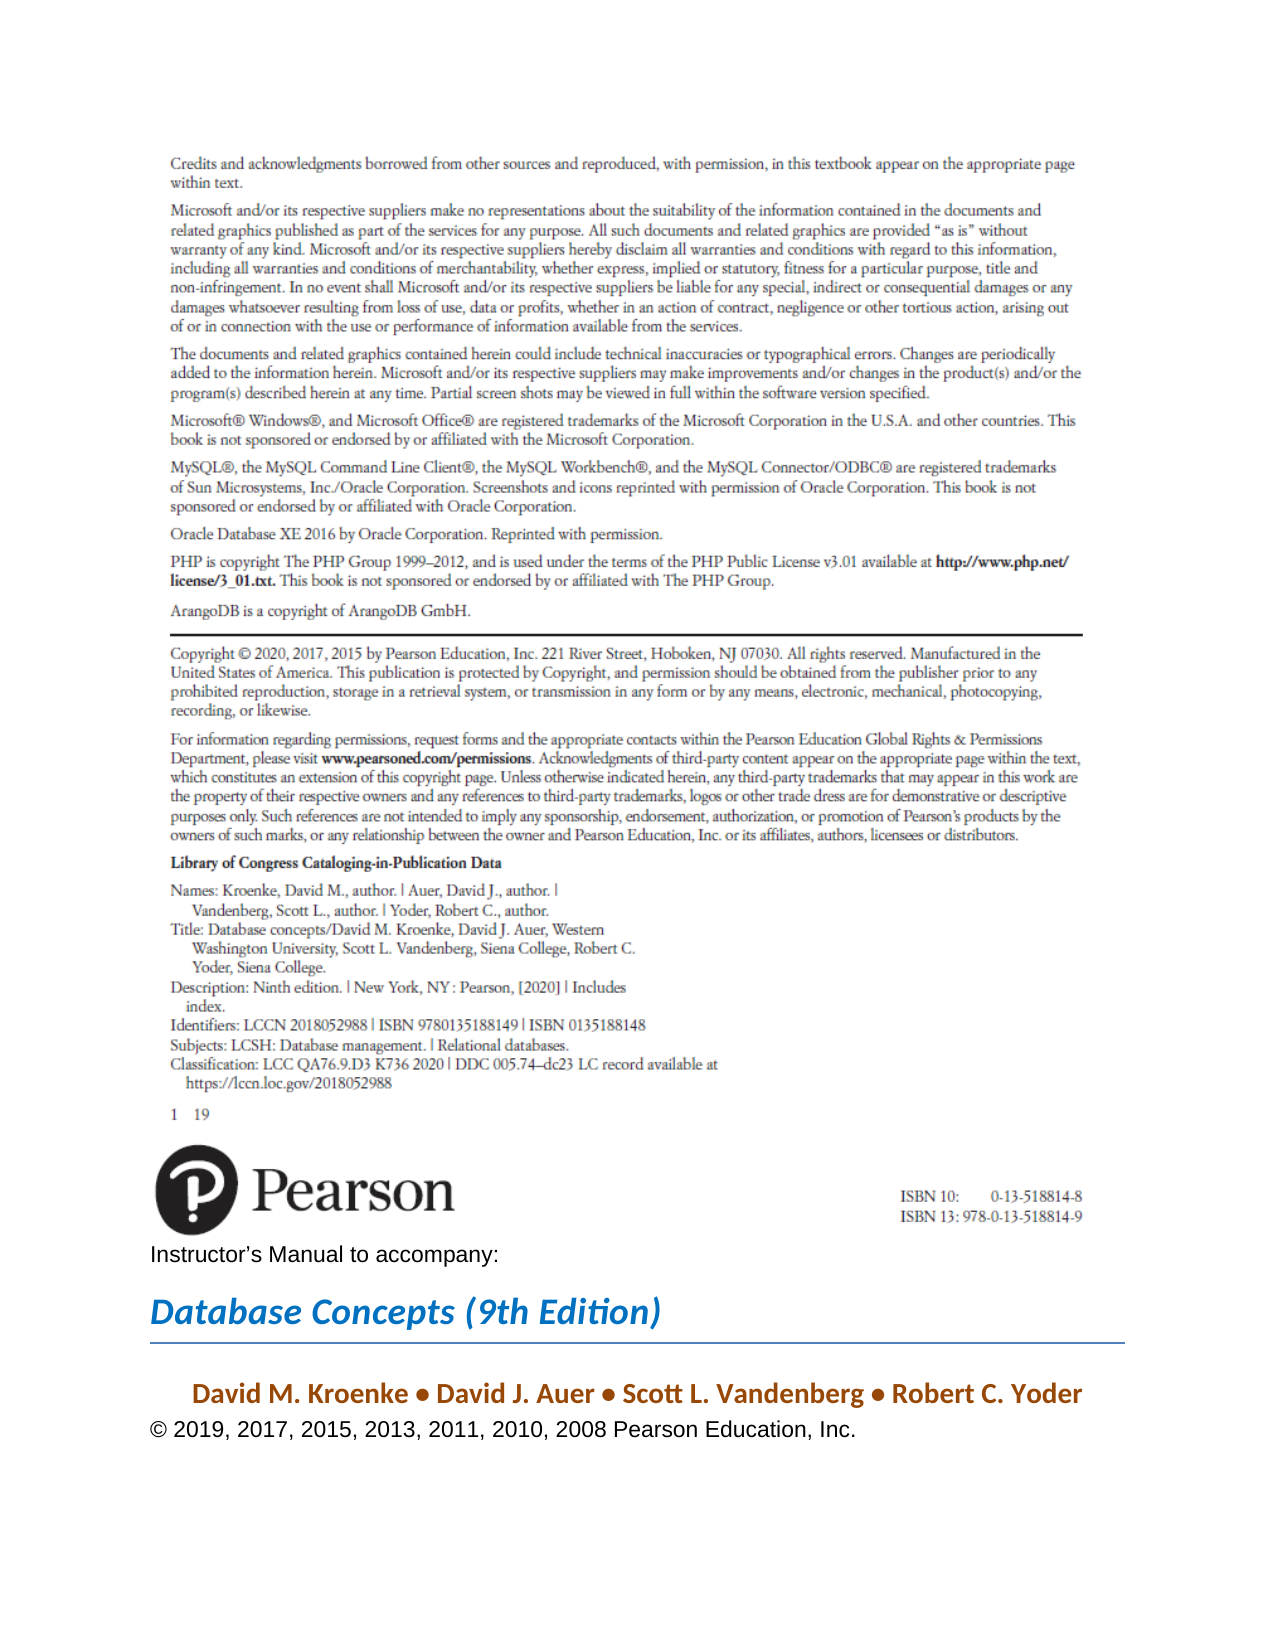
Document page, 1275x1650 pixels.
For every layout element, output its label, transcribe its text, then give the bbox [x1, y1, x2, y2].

picture [150, 150, 1117, 1241]
subtitle David M. Kroenke • David J. Auer • Scott L. Vandenberg • Robert C. Yoder [150, 1375, 1125, 1411]
text © 2019, 2017, 2015, 2013, 2011, 2010, 2008 Pearson Education, Inc. [150, 1416, 1125, 1443]
title Database Concepts (9th Edition) [150, 1288, 1125, 1342]
text Instructor’s Manual to accompany: [150, 1241, 1125, 1267]
